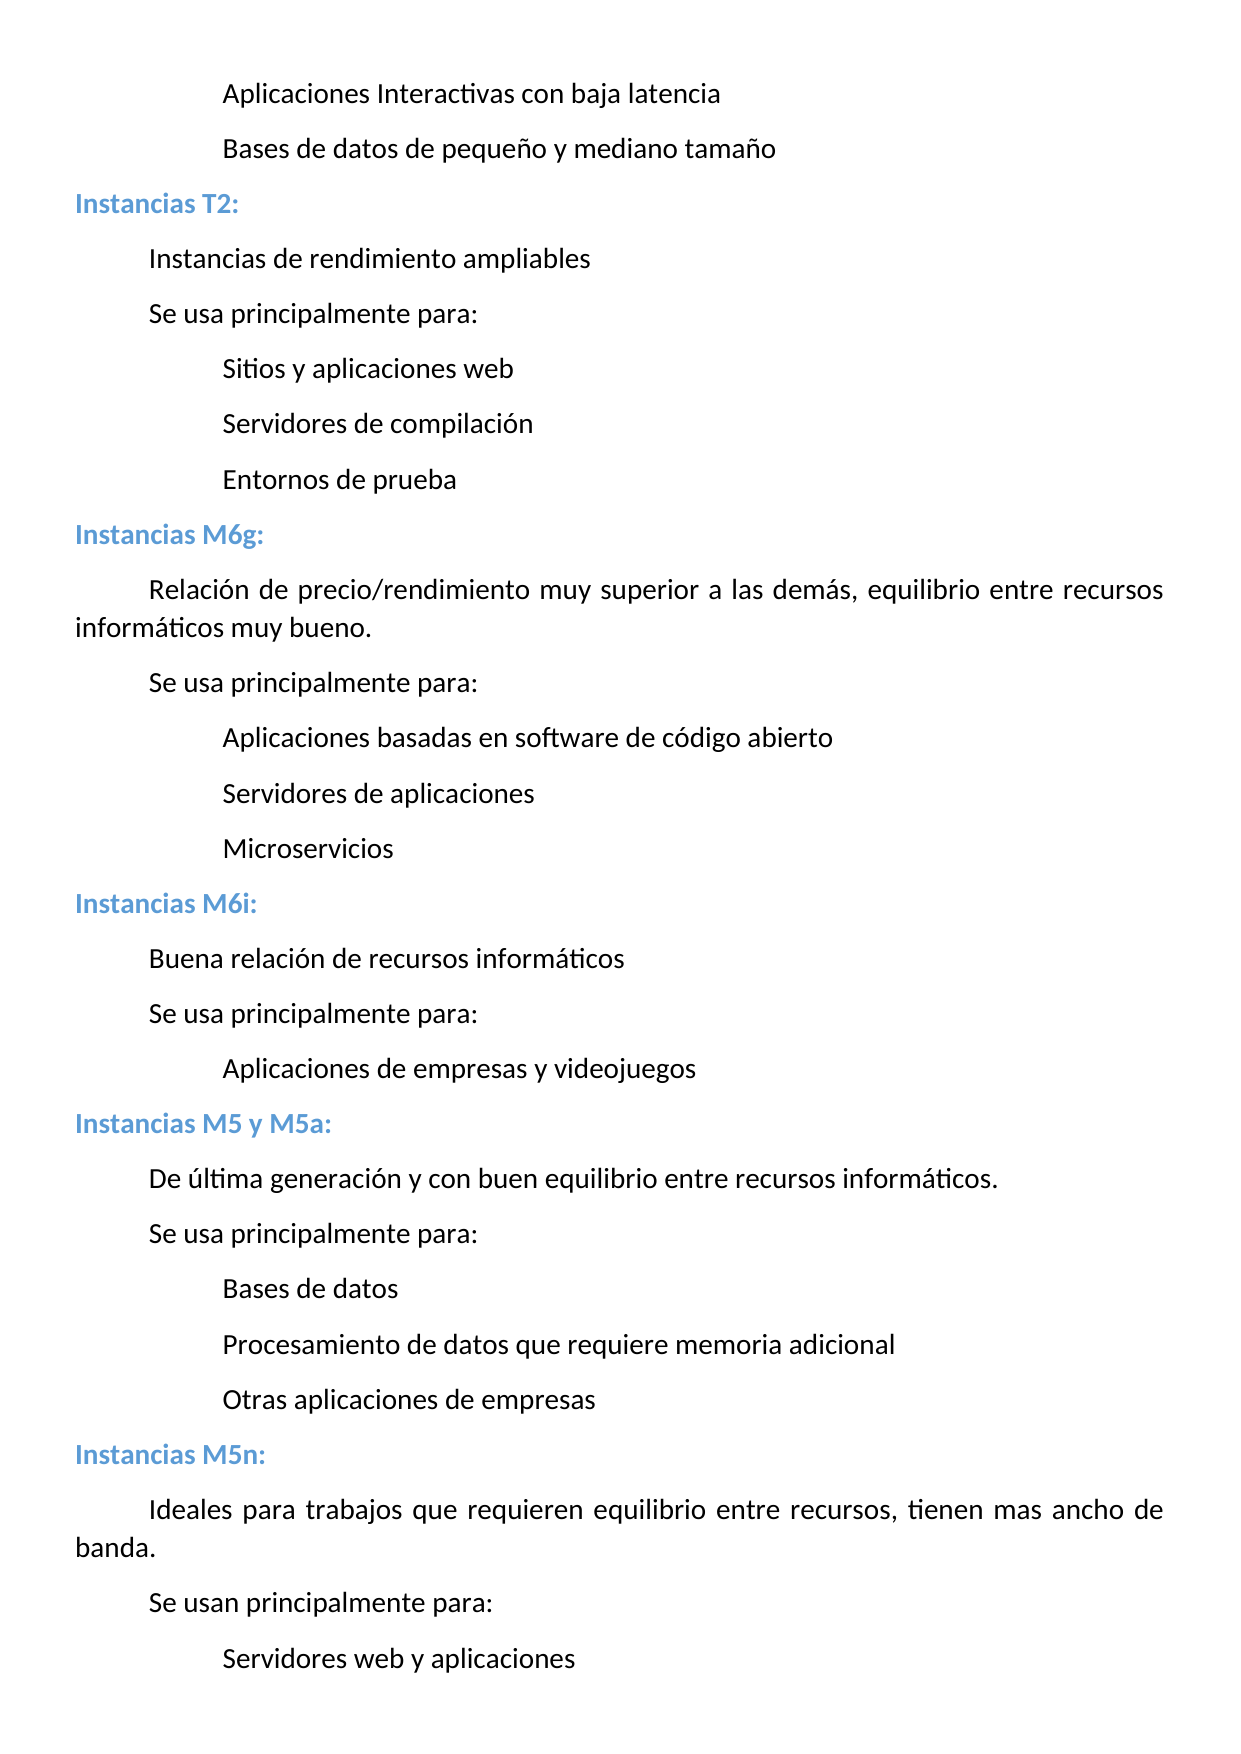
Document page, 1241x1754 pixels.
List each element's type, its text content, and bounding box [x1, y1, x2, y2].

text Servidores de compilación [149, 406, 1165, 441]
text De última generación y con buen equilibrio entre recursos informáticos. [75, 1160, 1165, 1196]
text Procesamiento de datos que requiere memoria adicional [75, 1326, 1165, 1361]
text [75, 130, 1165, 166]
text Buena relación de recursos informáticos [75, 940, 1165, 976]
text Se usa principalmente para: [75, 995, 1165, 1031]
text Instancias M6g: [75, 516, 1165, 551]
text Aplicaciones Interactivas con baja latencia [75, 75, 1165, 111]
text Sitios y aplicaciones web [75, 351, 1165, 386]
text Servidores web y aplicaciones [75, 1640, 1165, 1675]
text Instancias de rendimiento ampliables [75, 240, 1165, 276]
text Microservicios [222, 830, 1165, 865]
text Bases de datos [75, 1271, 1165, 1306]
text Ideales para trabajos que requieren equilibrio entre recursos, tienen mas ancho de banda. [75, 1491, 1165, 1565]
text Instancias M5 y M5a: [75, 1105, 1165, 1141]
text Se usa principalmente para: [75, 1216, 1165, 1251]
text Se usa principalmente para: [75, 295, 1165, 331]
text Otras aplicaciones de empresas [75, 1381, 1165, 1416]
text Aplicaciones basadas en software de código abierto [75, 719, 1165, 755]
text Instancias M5n: [75, 1436, 1165, 1472]
text Aplicaciones de empresas y videojuegos [75, 1050, 1165, 1086]
text Instancias T2: [75, 185, 1165, 221]
text Se usa principalmente para: [75, 664, 1165, 700]
text Relación de precio/rendimiento muy superior a las demás, equilibrio entre recursos informáticos muy bueno. [75, 571, 1165, 645]
text Entornos de prueba [149, 461, 1165, 496]
text Servidores de aplicaciones [149, 775, 1165, 810]
text Se usan principalmente para: [75, 1584, 1165, 1620]
text Instancias M6i: [75, 885, 1165, 921]
